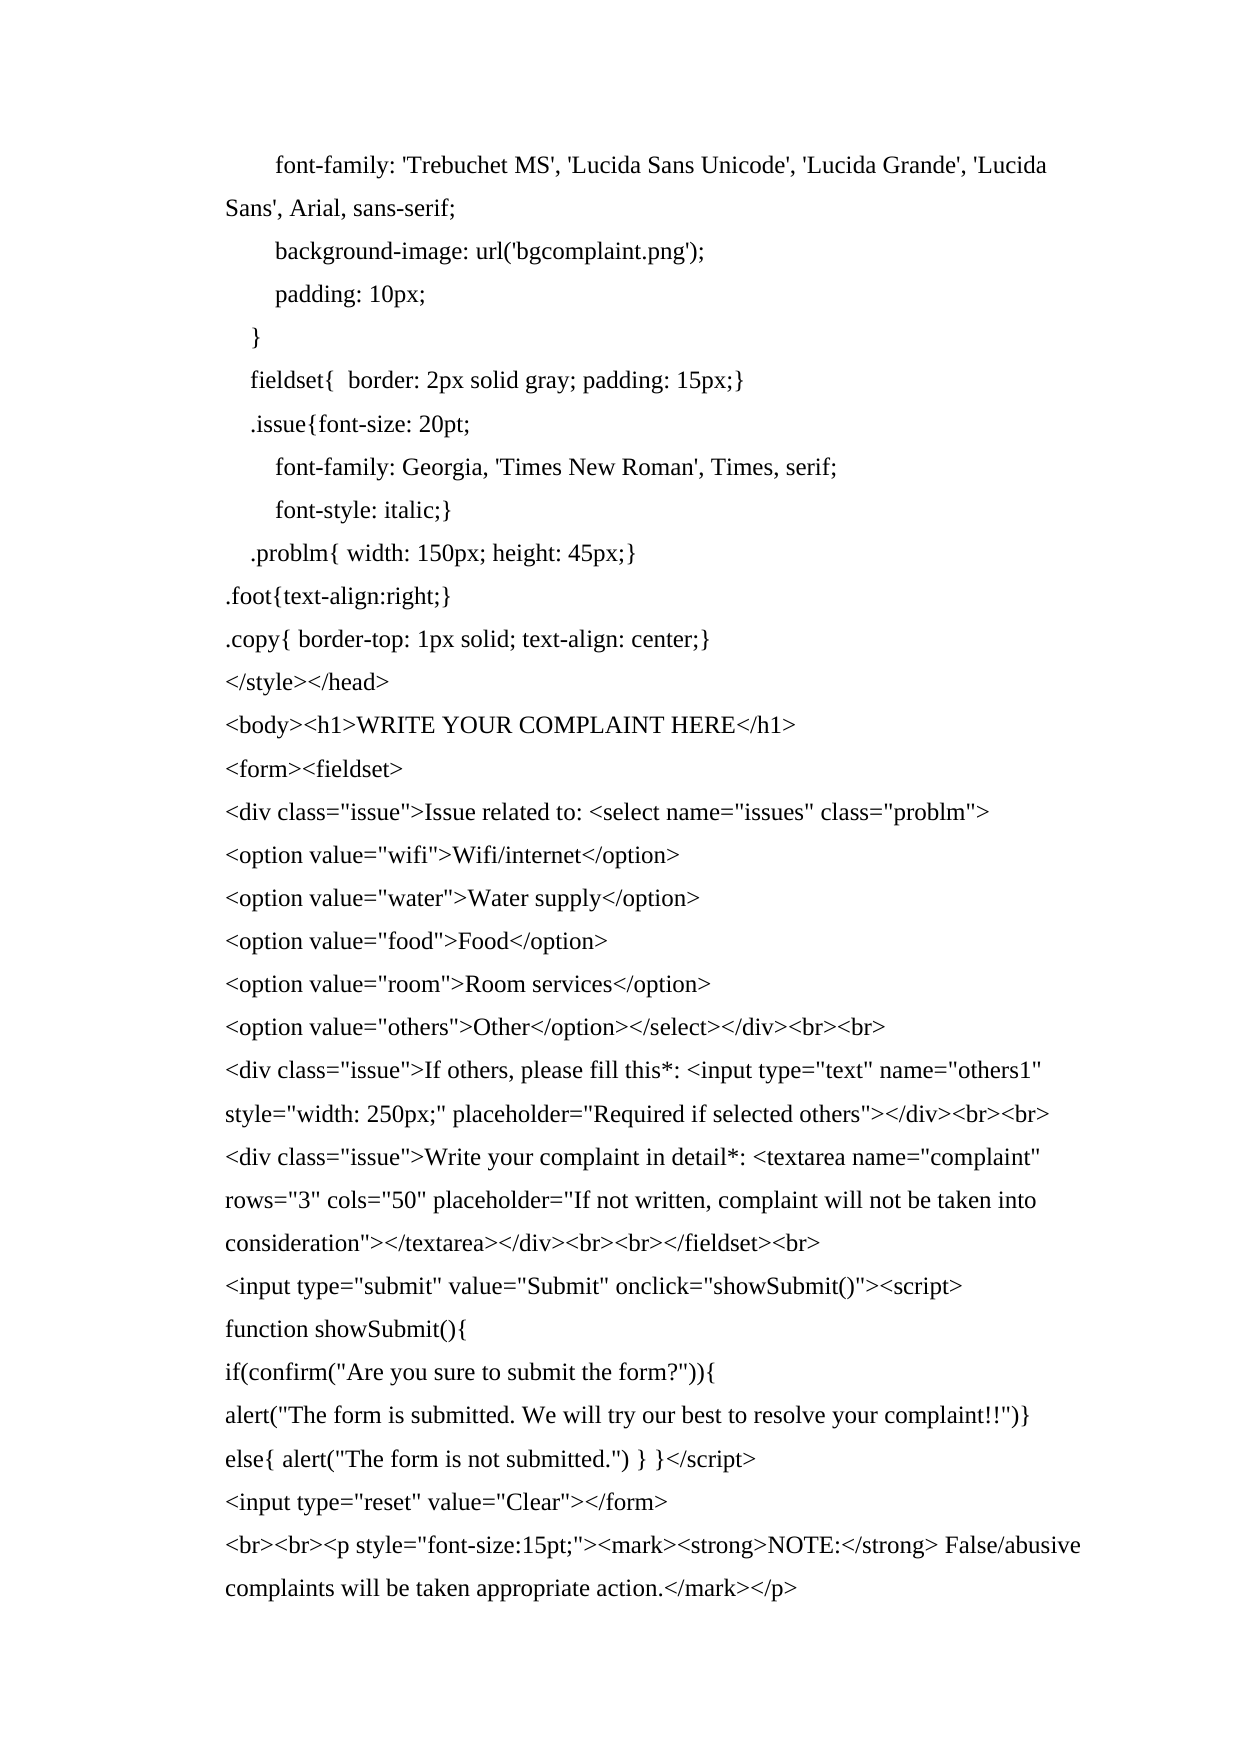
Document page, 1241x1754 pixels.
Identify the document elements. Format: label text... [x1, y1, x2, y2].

text .foot{text-align:right;} [225, 581, 1090, 610]
text padding: 10px; [225, 279, 1090, 308]
text if(confirm("Are you sure to submit the form?")){ [225, 1357, 1090, 1386]
text <div class="issue">Issue related to: <select name="issues" class="problm"> [225, 797, 1090, 826]
text <form><fieldset> [225, 754, 1090, 782]
text .copy{ border-top: 1px solid; text-align: center;} [225, 624, 1090, 653]
text } [225, 322, 1090, 351]
text font-family: 'Trebuchet MS', 'Lucida Sans Unicode', 'Lucida Grande', 'Lucida Sans', Arial, sans-serif; [225, 150, 1090, 222]
text .problm{ width: 150px; height: 45px;} [225, 538, 1090, 567]
text background-image: url('bgcomplaint.png'); [225, 236, 1090, 265]
text <input type="reset" value="Clear"></form> [225, 1487, 1090, 1516]
text alert("The form is submitted. We will try our best to resolve your complaint!!")} [225, 1401, 1090, 1429]
text fieldset{ border: 2px solid gray; padding: 15px;} [225, 366, 1090, 394]
text font-family: Georgia, 'Times New Roman', Times, serif; [225, 452, 1090, 481]
text <option value="room">Room services</option> [225, 969, 1090, 998]
text <body><h1>WRITE YOUR COMPLAINT HERE</h1> [225, 711, 1090, 739]
text font-style: italic;} [225, 495, 1090, 524]
text <br><br><p style="font-size:15pt;"><mark><strong>NOTE:</strong> False/abusive complaints will be taken appropriate action.</mark></p> [225, 1530, 1090, 1602]
text </style></head> [225, 667, 1090, 696]
text function showSubmit(){ [225, 1314, 1090, 1343]
text <option value="water">Water supply</option> [225, 883, 1090, 912]
text <option value="food">Food</option> [225, 926, 1090, 955]
text <input type="submit" value="Submit" onclick="showSubmit()"><script> [225, 1271, 1090, 1300]
text <option value="others">Other</option></select></div><br><br> [225, 1012, 1090, 1041]
text else{ alert("The form is not submitted.") } }</script> [225, 1444, 1090, 1472]
text <div class="issue">Write your complaint in detail*: <textarea name="complaint" rows="3" cols="50" placeholder="If not written, complaint will not be taken into consideration"></textarea></div><br><br></fieldset><br> [225, 1142, 1090, 1257]
text <div class="issue">If others, please fill this*: <input type="text" name="others1" style="width: 250px;" placeholder="Required if selected others"></div><br><br> [225, 1056, 1090, 1127]
text <option value="wifi">Wifi/internet</option> [225, 840, 1090, 869]
text .issue{font-size: 20pt; [225, 409, 1090, 437]
